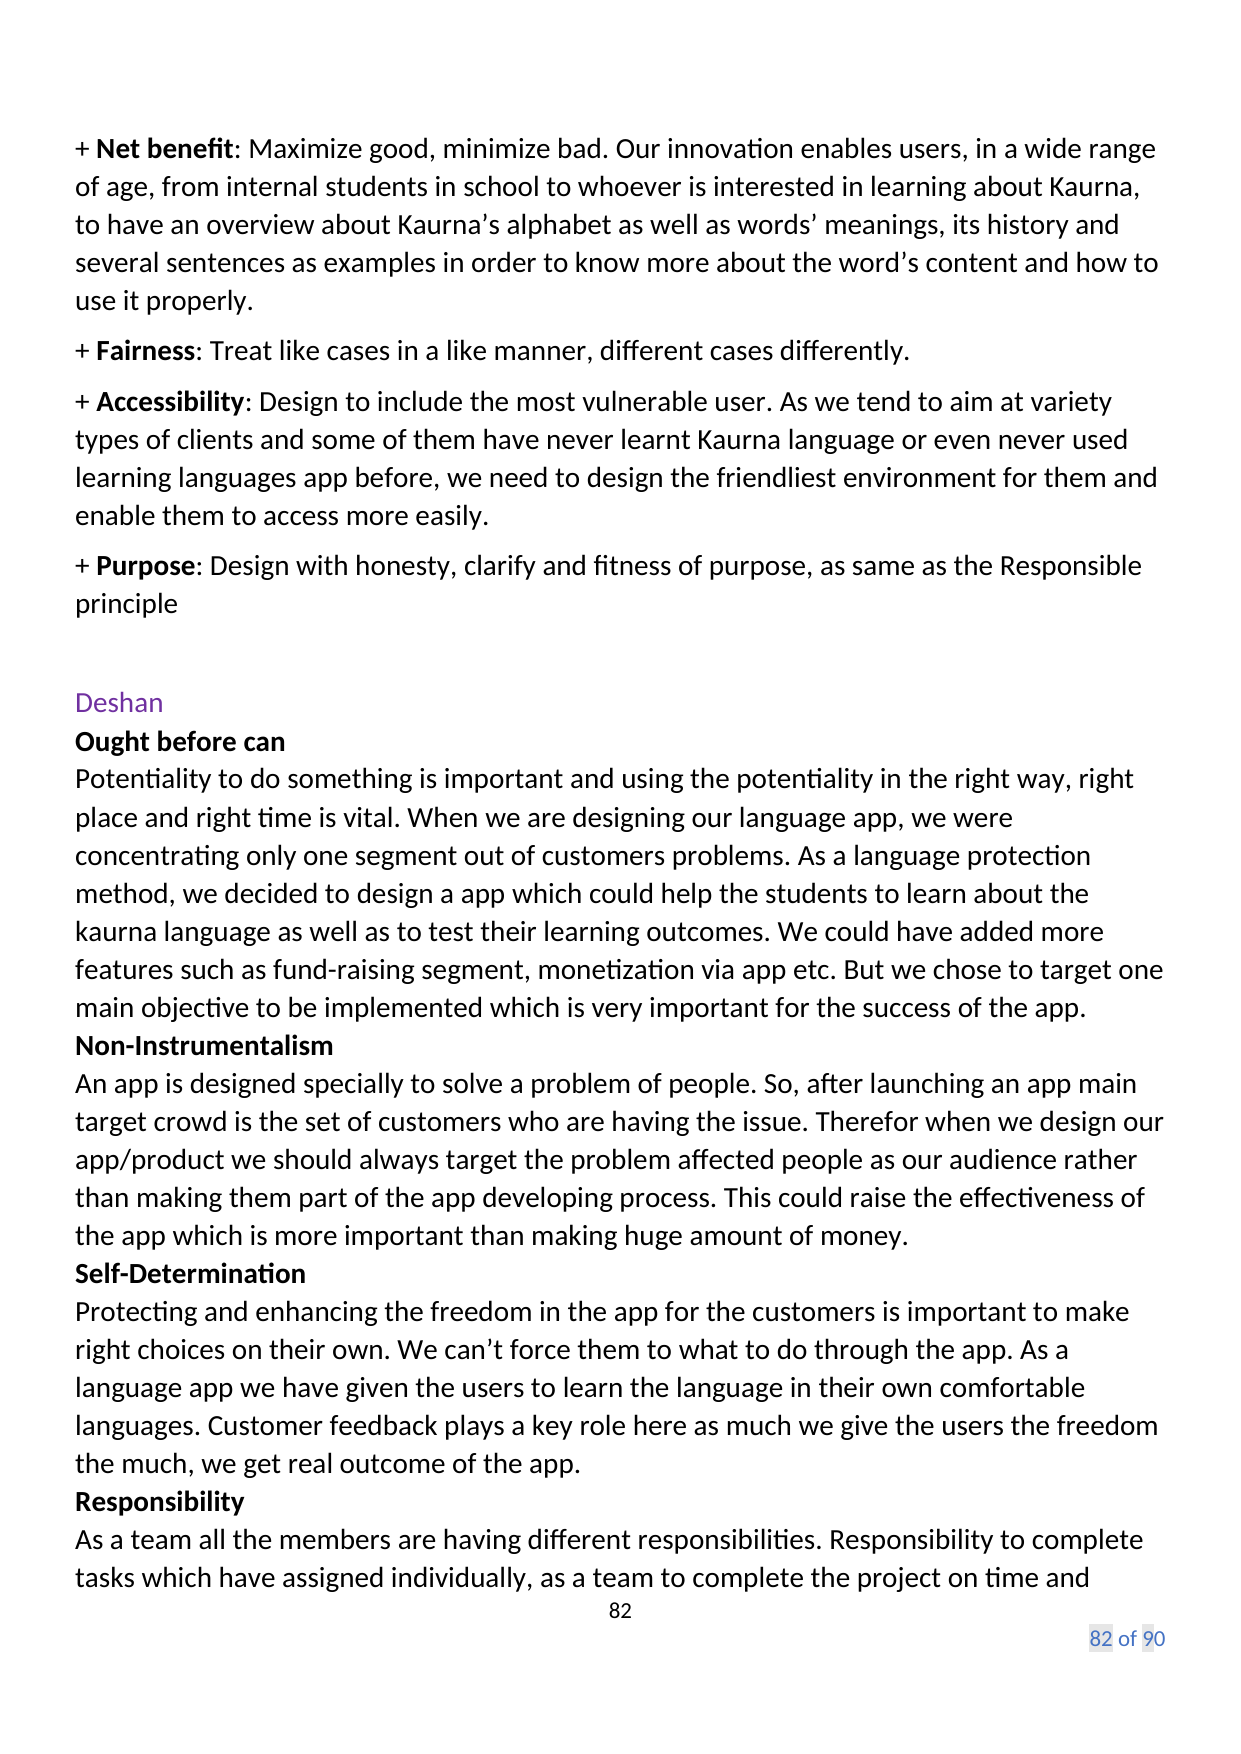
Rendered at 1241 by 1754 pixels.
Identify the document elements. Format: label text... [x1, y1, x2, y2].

text Responsibility [75, 1483, 1165, 1519]
text + Accessibility: Design to include the most vulnerable user. As we tend to aim at variety types of clients and some of them have never learnt Kaurna language or even never used learning languages app before, we need to design the friendliest environment for them and enable them to access more easily. [75, 383, 1165, 533]
text An app is designed specially to solve a problem of people. So, after launching an app main target crowd is the set of customers who are having the issue. Therefor when we design our app/product we should always target the problem affected people as our audience rather than making them part of the app developing process. This could raise the effectiveness of the app which is more important than making huge amount of money. [75, 1065, 1165, 1252]
text Self-Determination [75, 1255, 1165, 1291]
text Protecting and enhancing the freedom in the app for the customers is important to make right choices on their own. We can’t force them to what to do through the app. As a language app we have given the users to learn the language in their own comfortable languages. Customer feedback plays a key role here as much we give the users the freedom the much, we get real outcome of the app. [75, 1293, 1165, 1481]
text Non-Instrumentalism [75, 1027, 1165, 1062]
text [75, 1521, 1165, 1595]
text Deshan [75, 684, 1165, 720]
text Potentiality to do something is important and using the potentiality in the right way, right place and right time is vital. When we are designing our language app, we were concentrating only one segment out of customers problems. As a language protection method, we decided to design a app which could help the students to learn about the kaurna language as well as to test their learning outcomes. We could have added more features such as fund-raising segment, monetization via app etc. But we chose to target one main objective to be implemented which is very important for the success of the app. [75, 761, 1165, 1024]
text + Purpose: Design with honesty, clarify and fitness of purpose, as same as the Responsible principle [75, 547, 1165, 621]
text + Fairness: Treat like cases in a like manner, different cases differently. [75, 332, 1165, 368]
text + Net benefit: Maximize good, minimize bad. Our innovation enables users, in a wide range of age, from internal students in school to whoever is interested in learning about Kaurna, to have an overview about Kaurna’s alphabet as well as words’ meanings, its history and several sentences as examples in order to know more about the word’s content and how to use it properly. [75, 130, 1165, 317]
text Ought before can [75, 723, 1165, 758]
